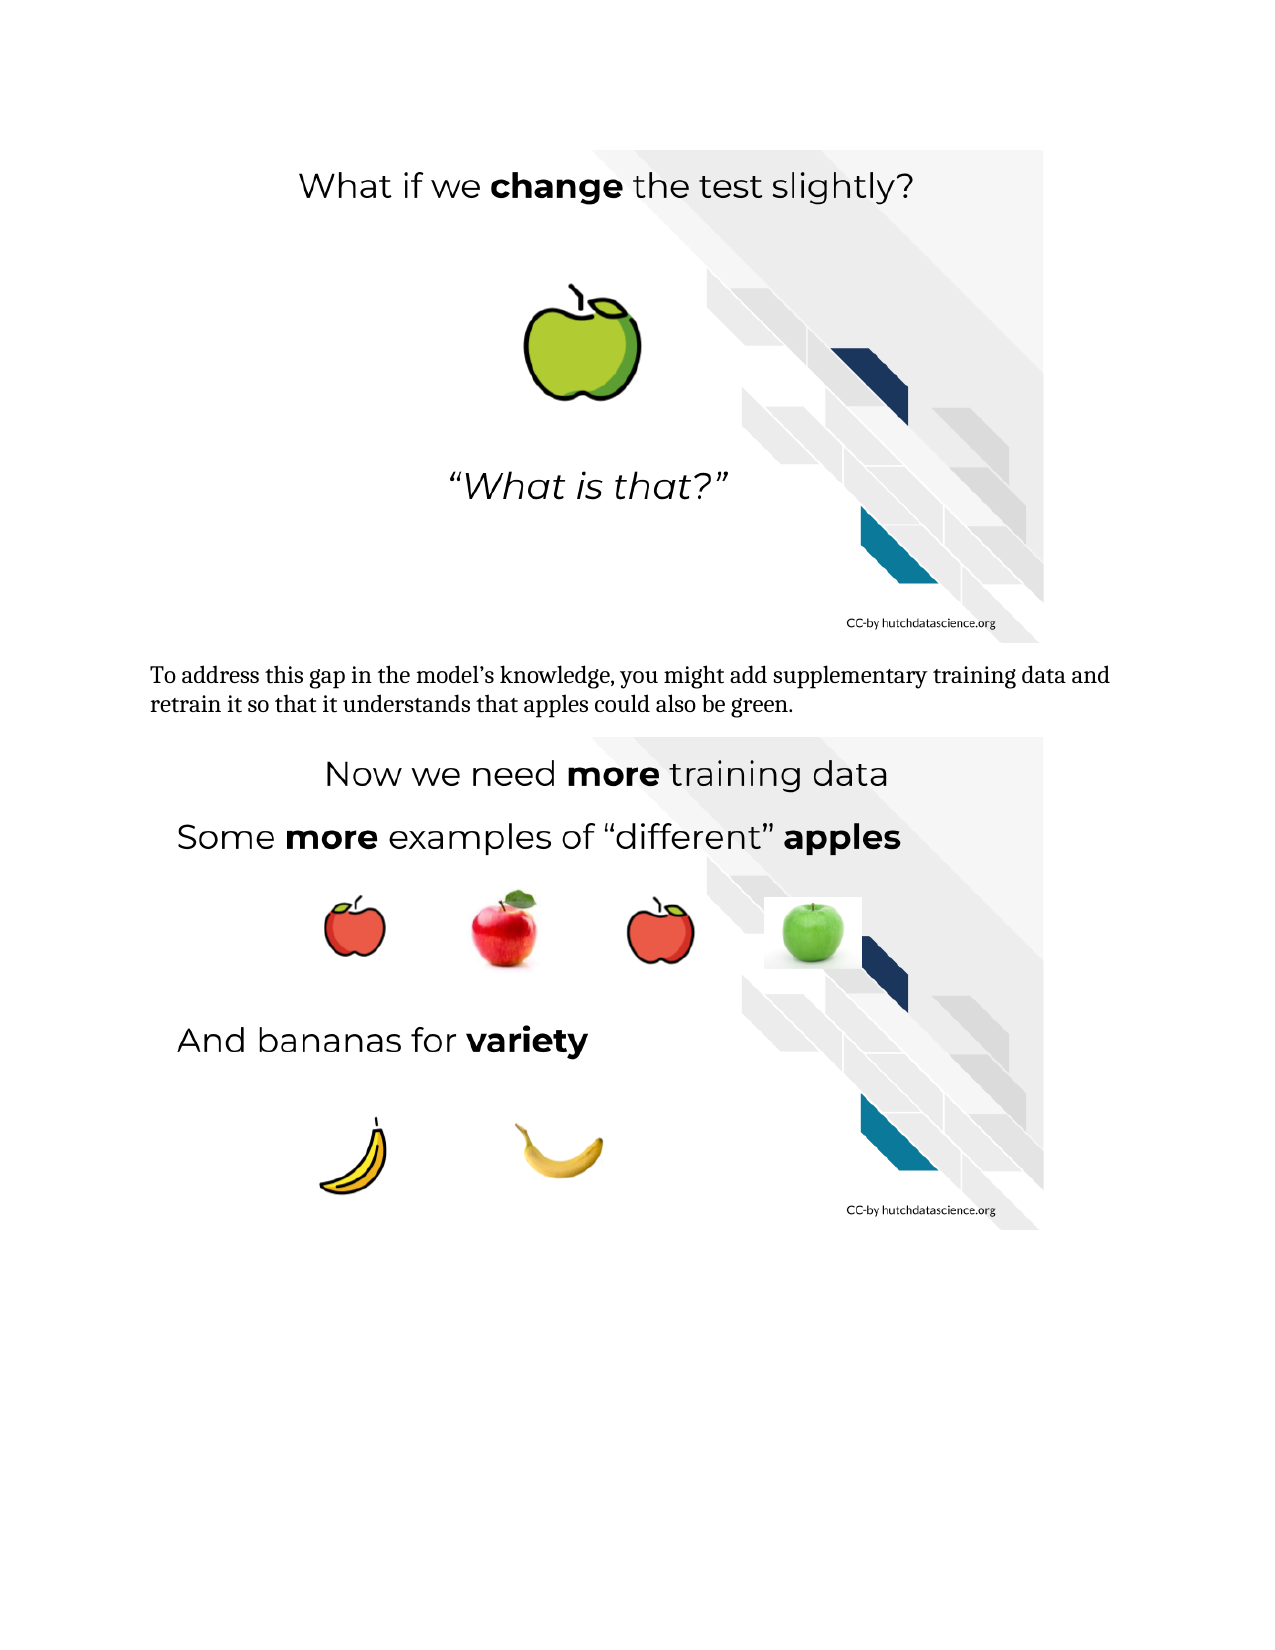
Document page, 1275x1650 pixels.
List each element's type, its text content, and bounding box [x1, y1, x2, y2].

text To address this gap in the model’s knowledge, you might add supplementary training data and retrain it so that it understands that apples could also be green. [150, 661, 1125, 718]
picture [168, 737, 1044, 1230]
picture [168, 150, 1044, 643]
